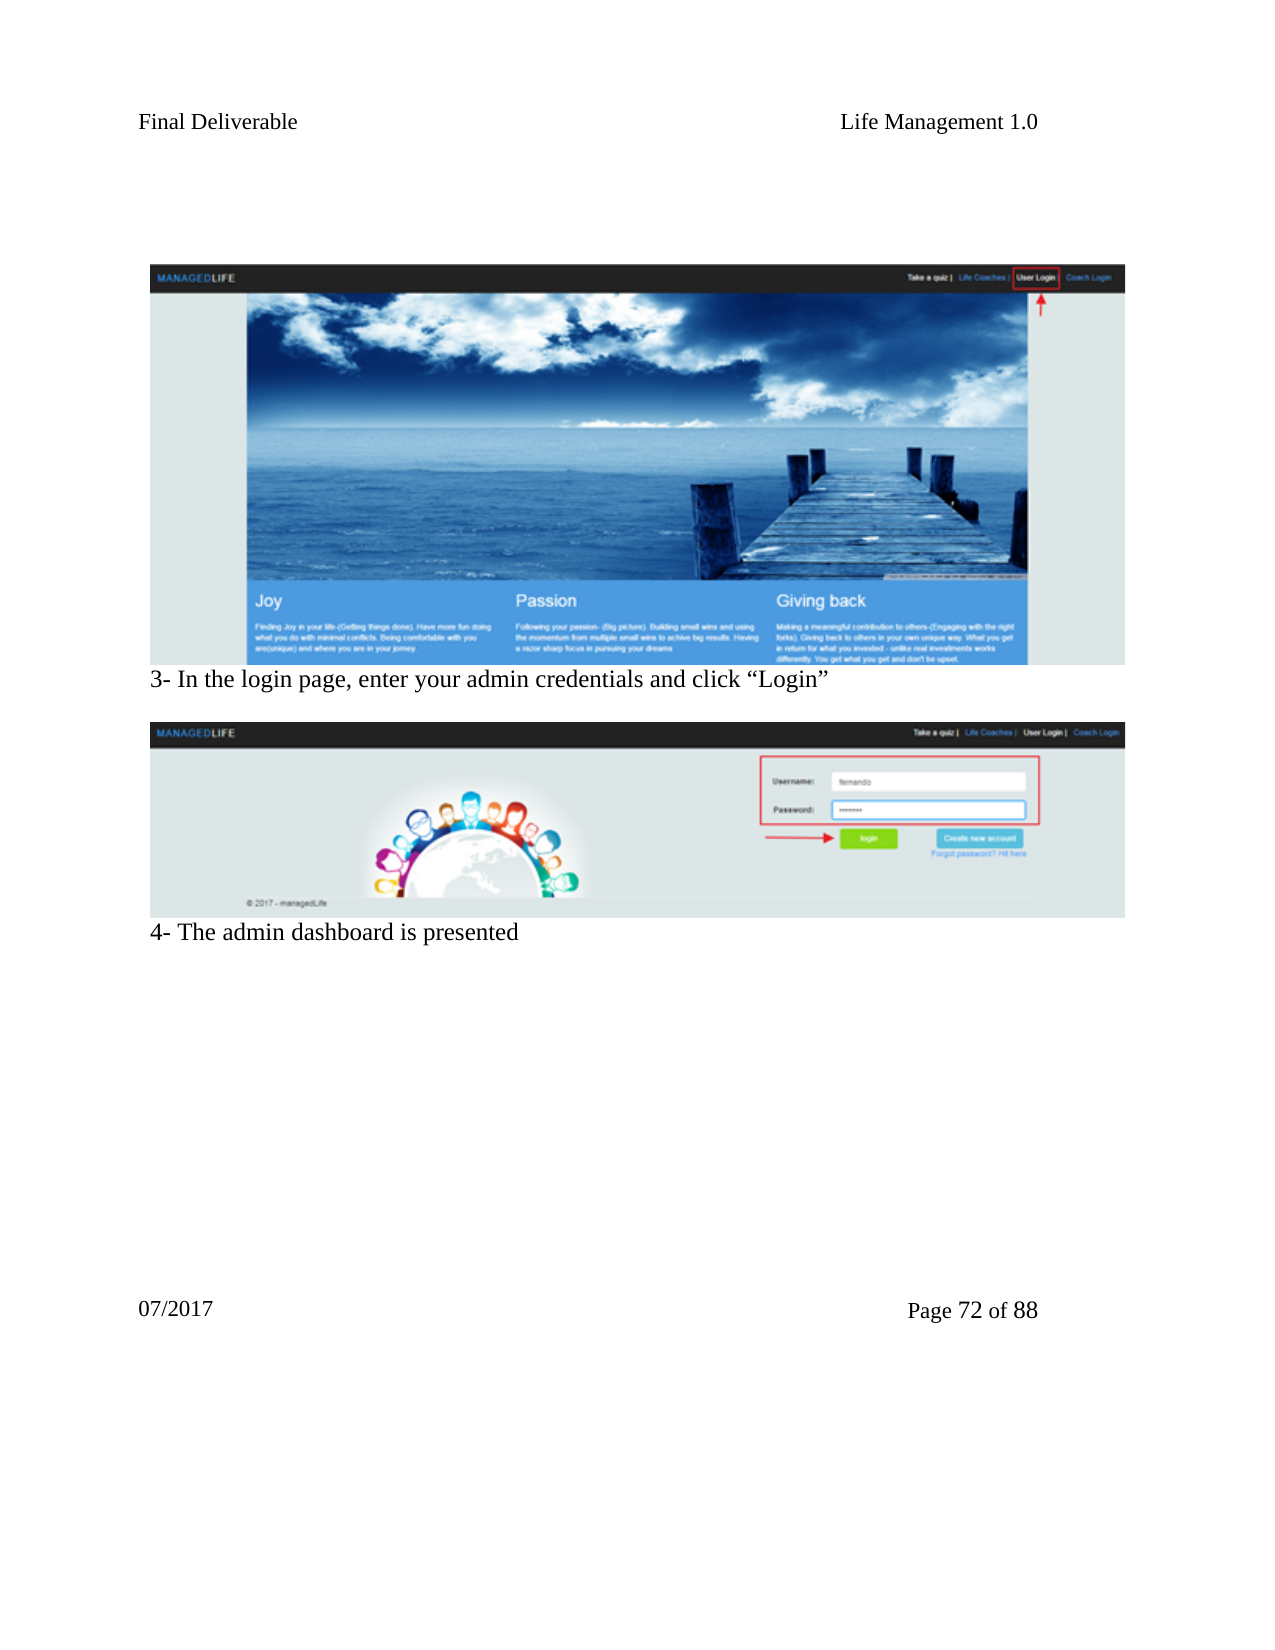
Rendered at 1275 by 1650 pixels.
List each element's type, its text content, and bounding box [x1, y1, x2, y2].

picture [150, 264, 1125, 665]
text 4- The admin dashboard is presented [150, 918, 1125, 946]
picture [150, 722, 1125, 918]
text 3- In the login page, enter your admin credentials and click “Login” [150, 665, 1125, 693]
